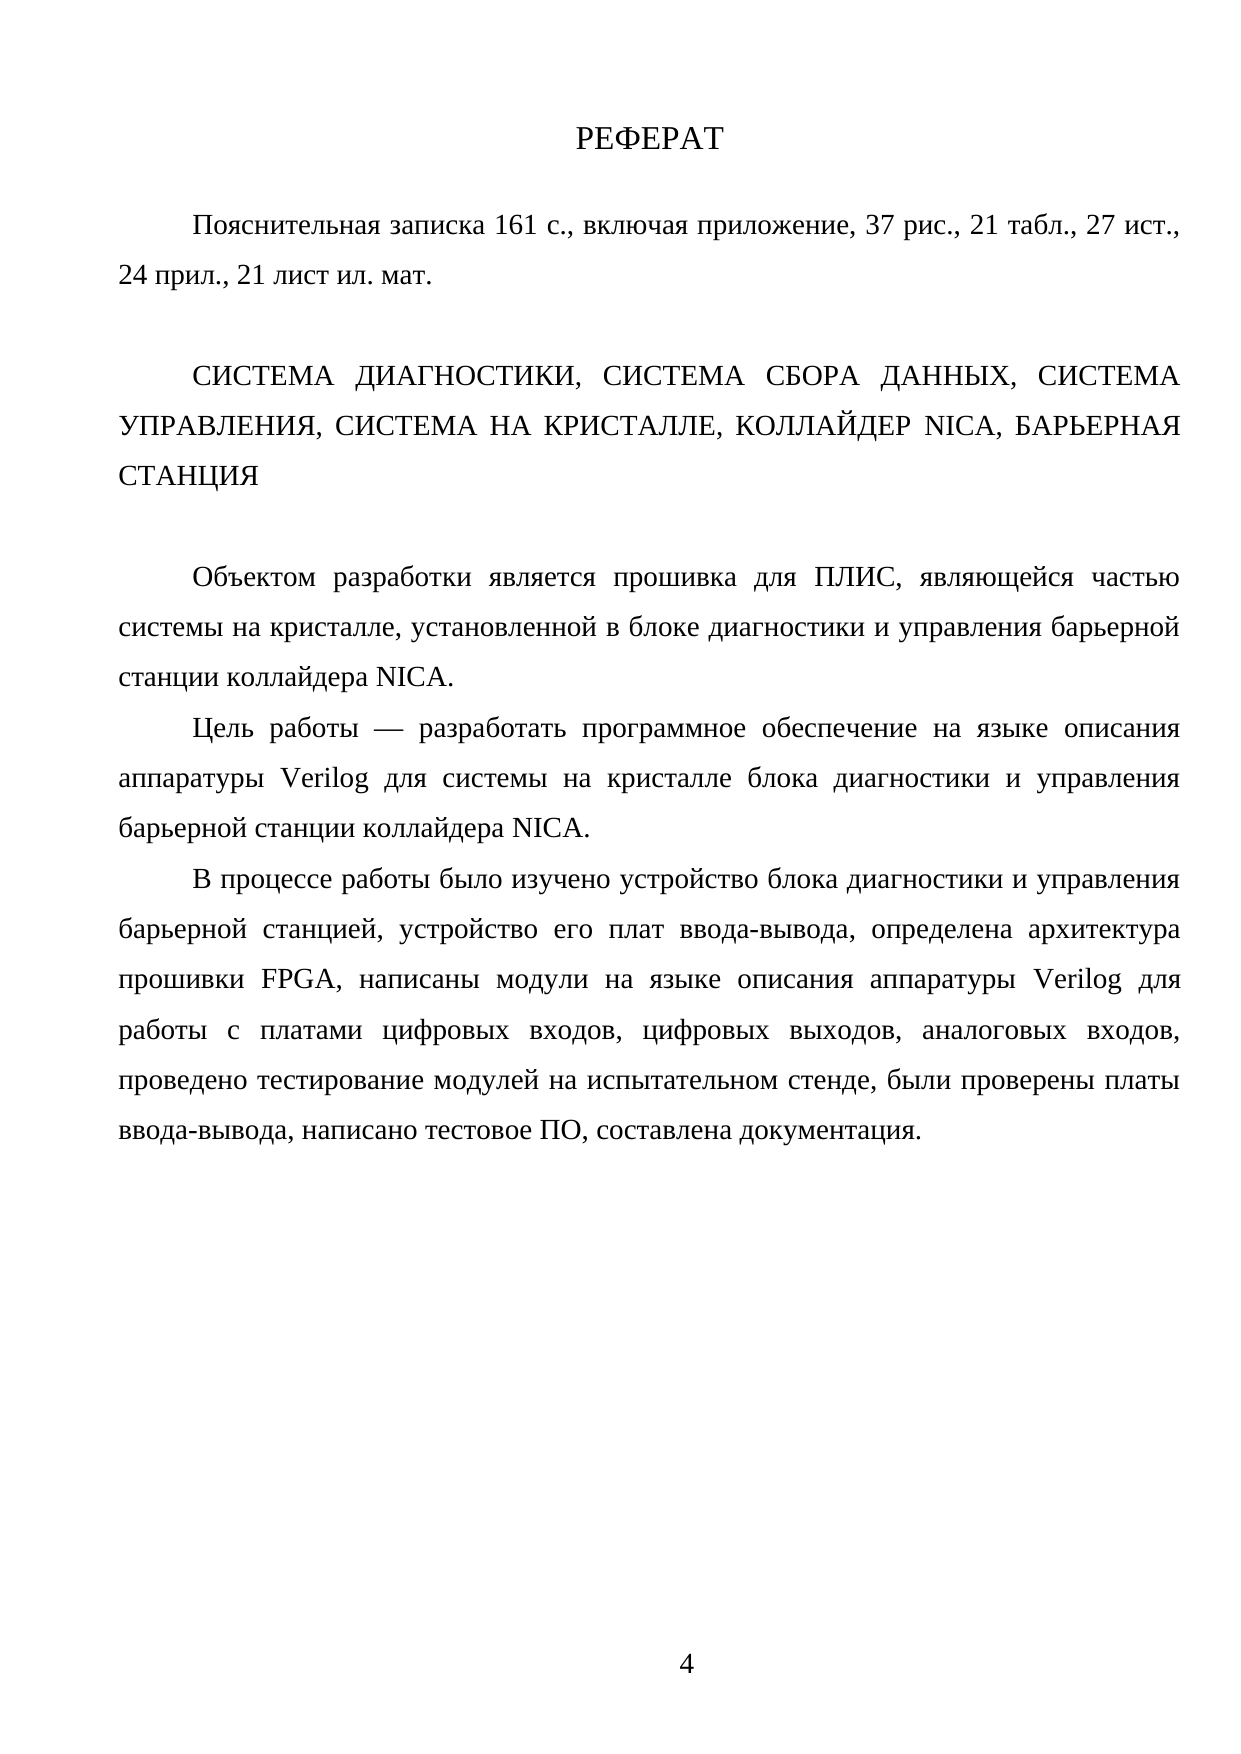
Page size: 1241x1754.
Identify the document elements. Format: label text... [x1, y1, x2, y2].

text Цель работы — разработать программное обеспечение на языке описания аппаратуры Verilog для системы на кристалле блока диагностики и управления барьерной станции коллайдера NICA. [118, 710, 1181, 844]
text В процессе работы было изучено устройство блока диагностики и управления барьерной станцией, устройство его плат ввода-вывода, определена архитектура прошивки FPGA, написаны модули на языке описания аппаратуры Verilog для работы с платами цифровых входов, цифровых выходов, аналоговых входов, проведено тестирование модулей на испытательном стенде, были проверены платы ввода-вывода, написано тестовое ПО, составлена документация. [118, 861, 1181, 1146]
text РЕФЕРАТ [118, 118, 1181, 156]
text Объектом разработки является прошивка для ПЛИС, являющейся частью системы на кристалле, установленной в блоке диагностики и управления барьерной станции коллайдера NICA. [118, 559, 1181, 693]
text Пояснительная записка 161 с., включая приложение, 37 рис., 21 табл., 27 ист., 24 прил., 21 лист ил. мат. [118, 207, 1181, 291]
text СИСТЕМА ДИАГНОСТИКИ, СИСТЕМА СБОРА ДАННЫХ, СИСТЕМА УПРАВЛЕНИЯ, СИСТЕМА НА КРИСТАЛЛЕ, КОЛЛАЙДЕР NICA, БАРЬЕРНАЯ СТАНЦИЯ [118, 358, 1181, 492]
